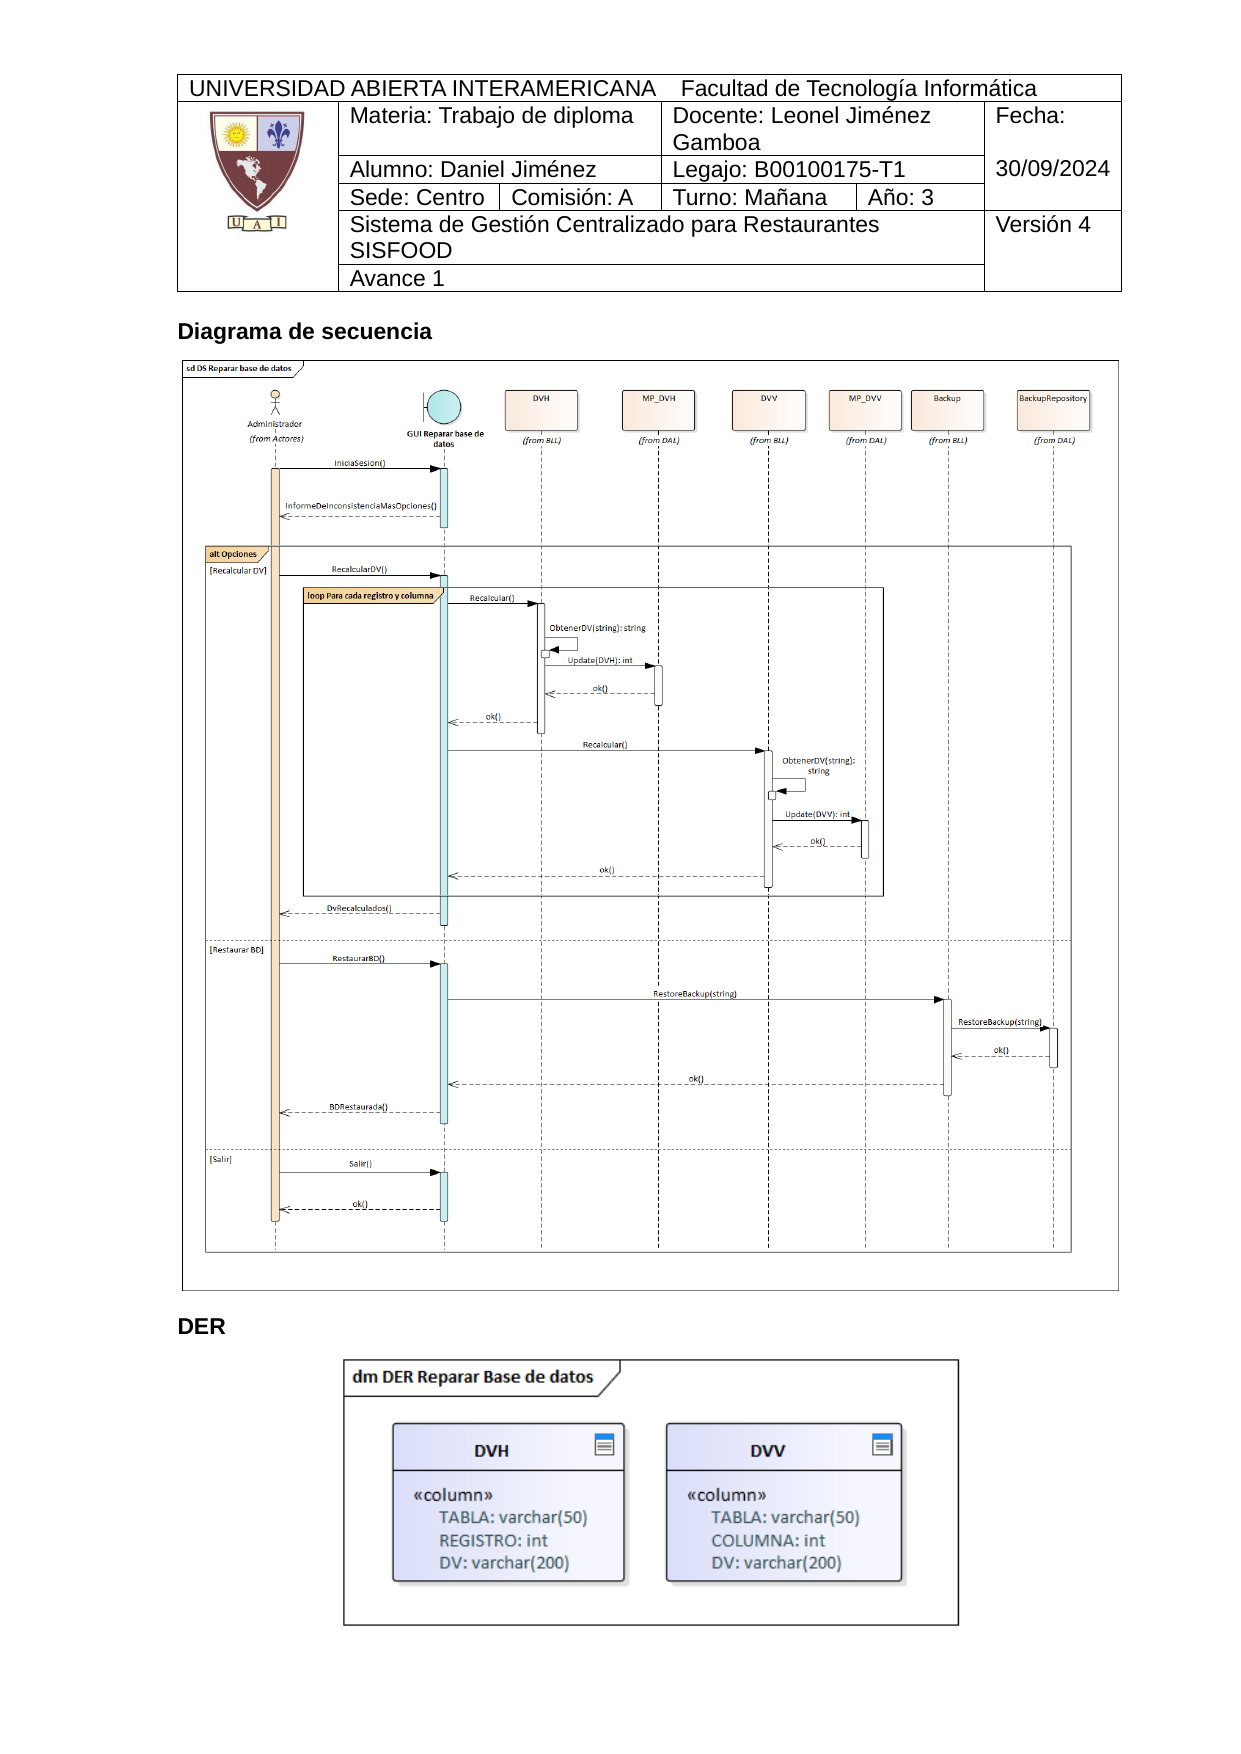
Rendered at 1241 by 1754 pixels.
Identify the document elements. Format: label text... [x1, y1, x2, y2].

picture [177, 355, 1123, 1295]
picture [188, 102, 327, 236]
subtitle Diagrama de secuencia [177, 318, 1122, 345]
picture [333, 1350, 967, 1635]
subtitle DER [177, 1313, 1122, 1339]
